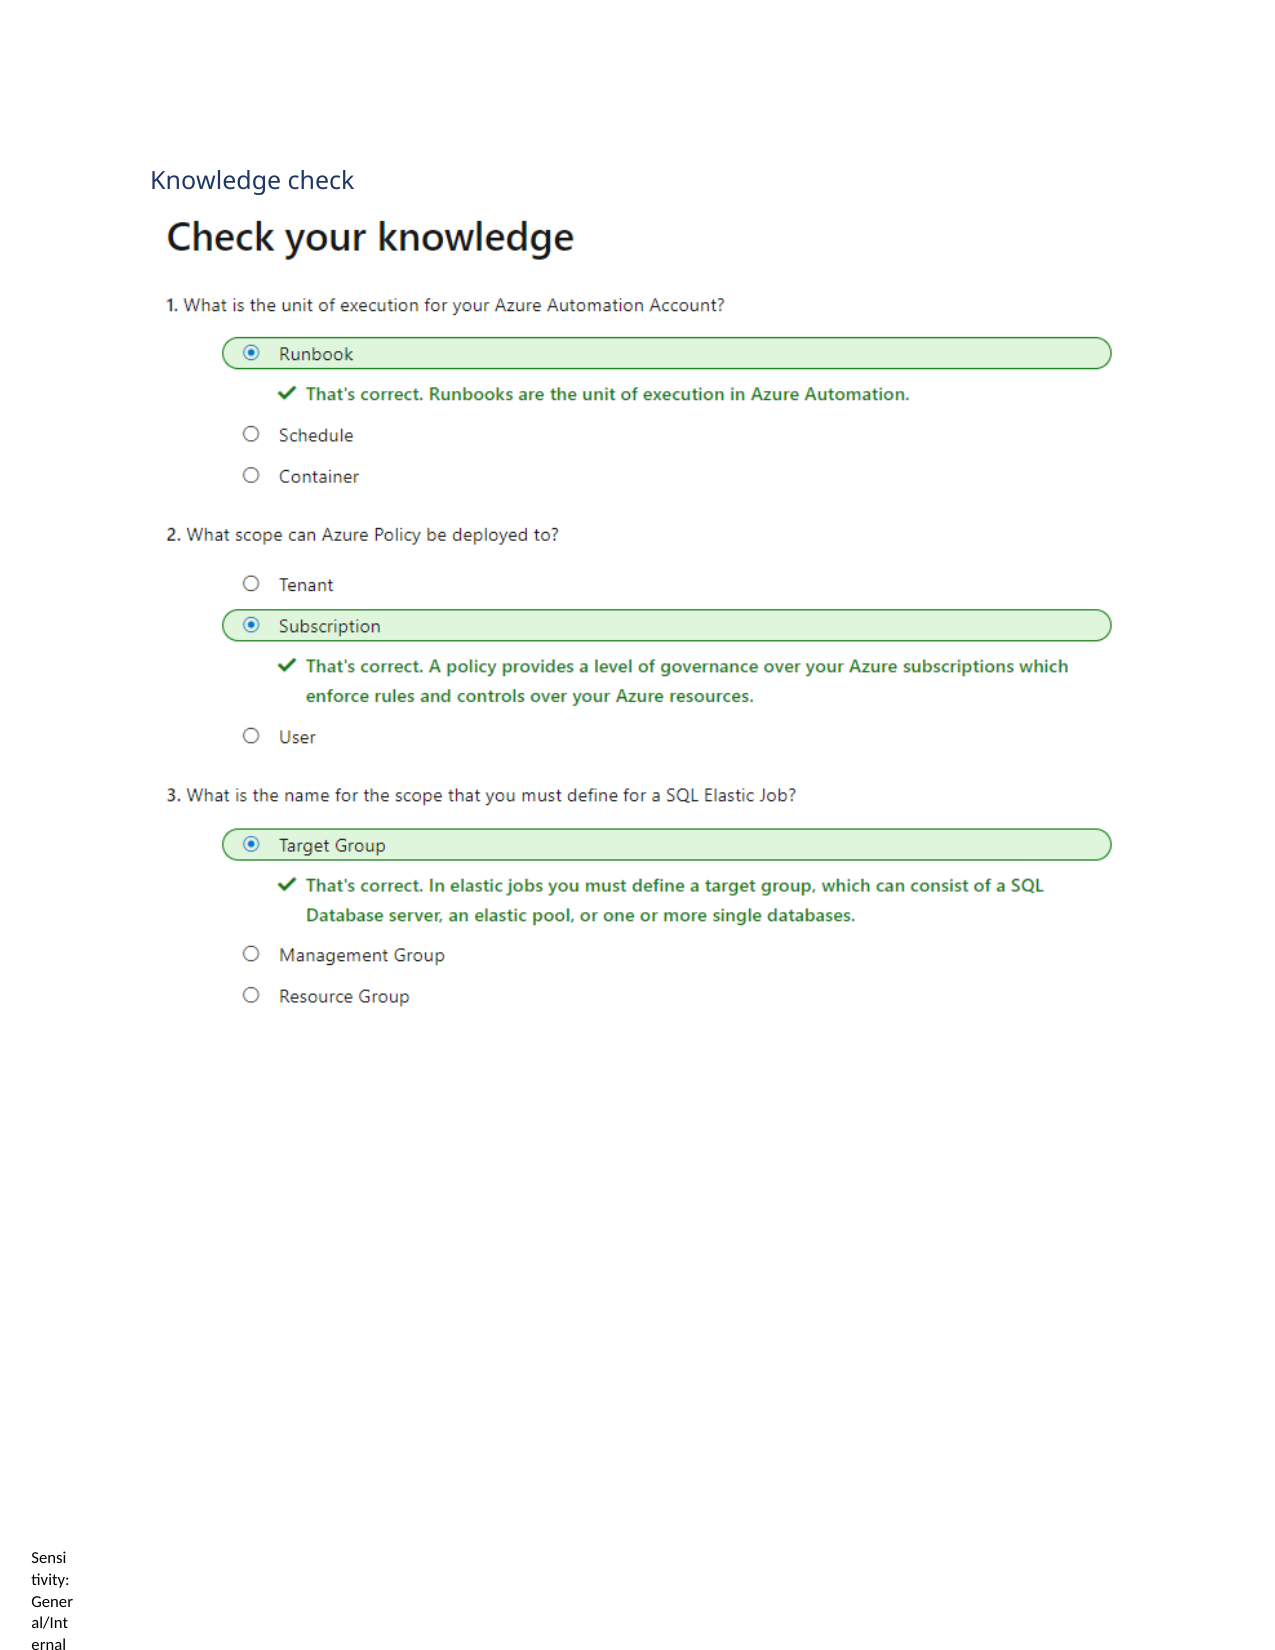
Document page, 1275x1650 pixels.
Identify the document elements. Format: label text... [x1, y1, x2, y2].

subtitle U7. Knowledge check [150, 154, 1125, 199]
picture [150, 203, 1125, 1013]
